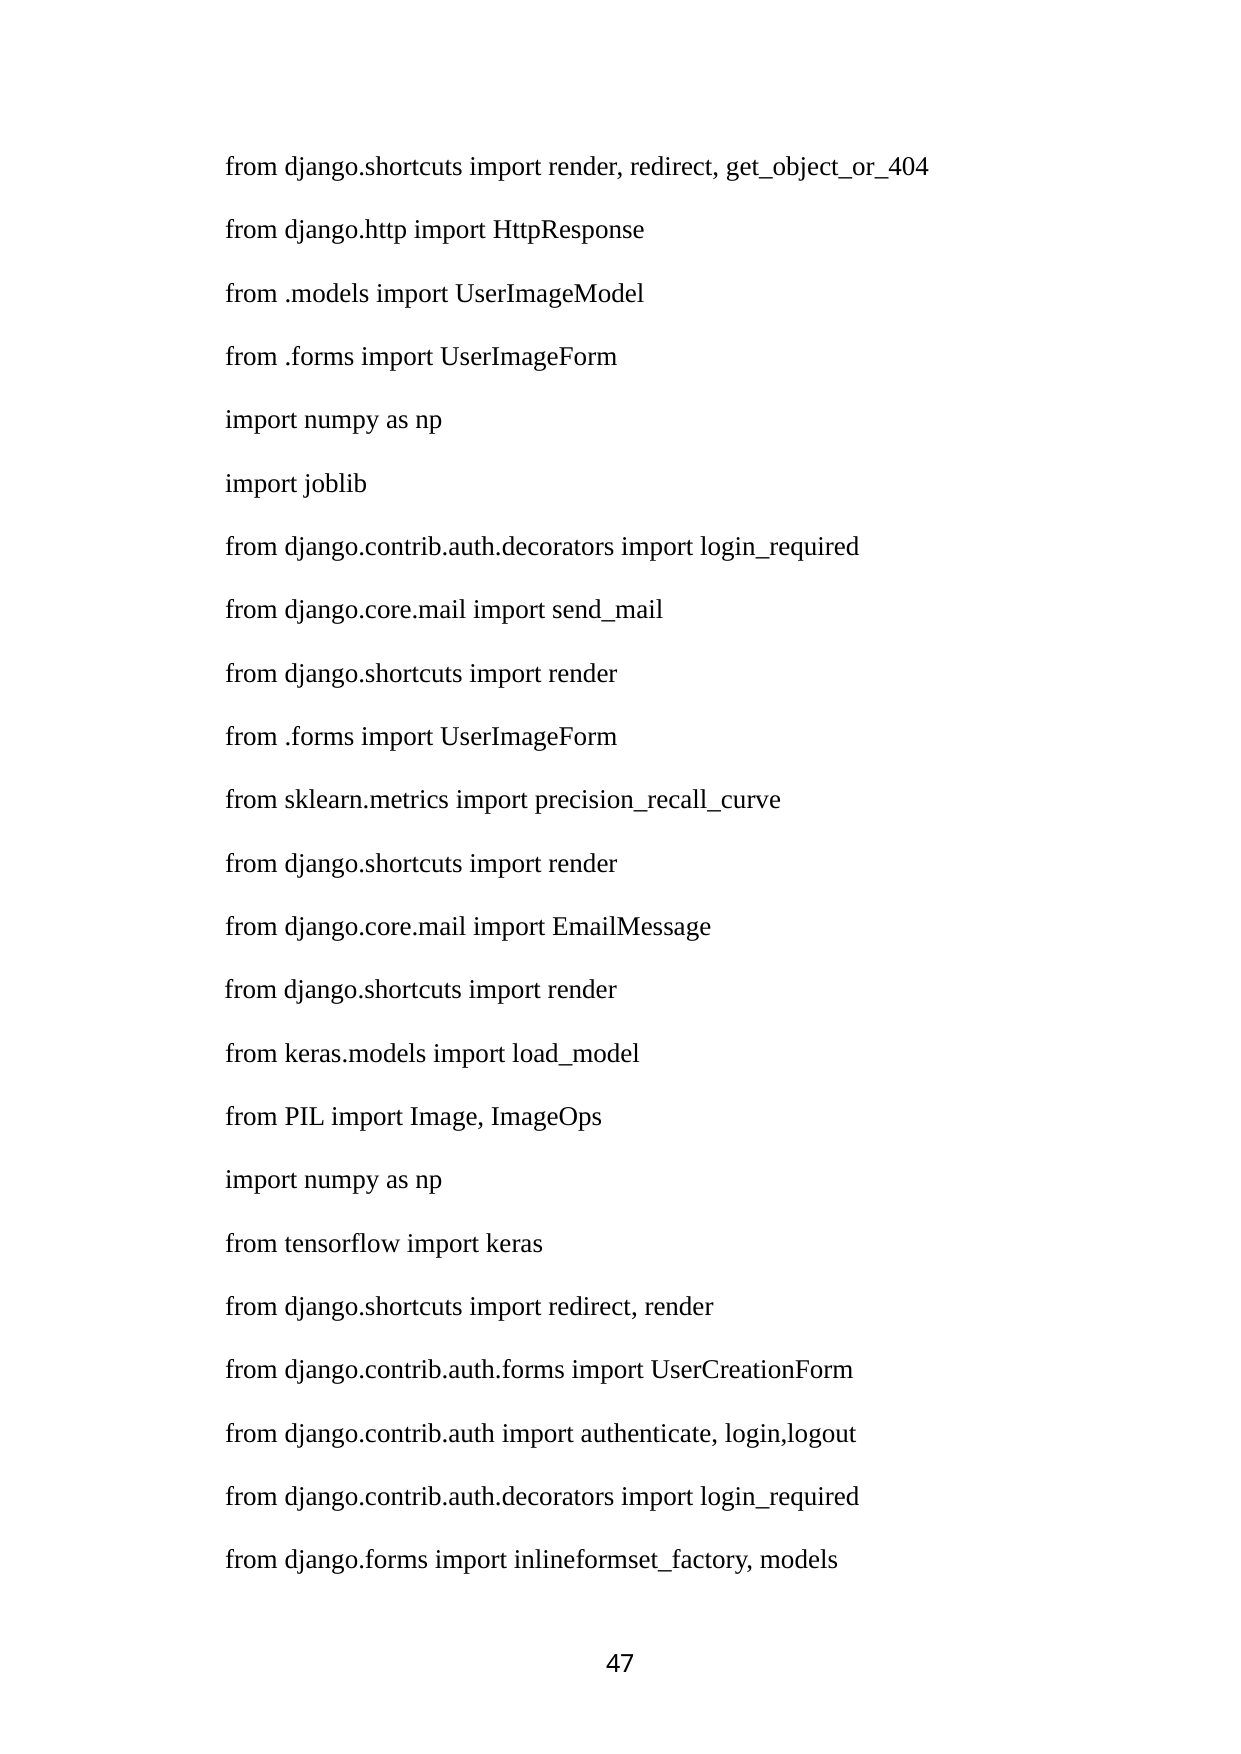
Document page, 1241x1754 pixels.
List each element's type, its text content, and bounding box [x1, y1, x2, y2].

text from django.shortcuts import redirect, render [225, 1290, 1090, 1321]
text from sklearn.metrics import precision_recall_curve [225, 783, 1090, 814]
text from django.http import HttpResponse [225, 213, 1090, 244]
text from django.shortcuts import render, redirect, get_object_or_404 [225, 150, 1090, 181]
text from django.contrib.auth.decorators import login_required [225, 1480, 1090, 1511]
text from django.contrib.auth.forms import UserCreationForm [225, 1353, 1090, 1384]
text from django.shortcuts import render [225, 657, 1090, 688]
text from .forms import UserImageForm [225, 340, 1090, 371]
text from django.contrib.auth.decorators import login_required [225, 530, 1090, 561]
text import joblib [225, 467, 1090, 498]
text from django.contrib.auth import authenticate, login,logout [225, 1417, 1090, 1448]
text from tensorflow import keras [225, 1227, 1090, 1258]
text from PIL import Image, ImageOps [225, 1100, 1090, 1131]
text from django.forms import inlineformset_factory, models [225, 1543, 1090, 1574]
text from django.shortcuts import render [225, 847, 1090, 878]
text import numpy as np [225, 1163, 1090, 1194]
text from keras.models import load_model [225, 1037, 1090, 1068]
text from django.shortcuts import render [150, 973, 1090, 1004]
text from .forms import UserImageForm [225, 720, 1090, 751]
text from django.core.mail import send_mail [225, 593, 1090, 624]
text from django.core.mail import EmailMessage [225, 910, 1090, 941]
text from .models import UserImageModel [225, 277, 1090, 308]
text import numpy as np [225, 403, 1090, 434]
